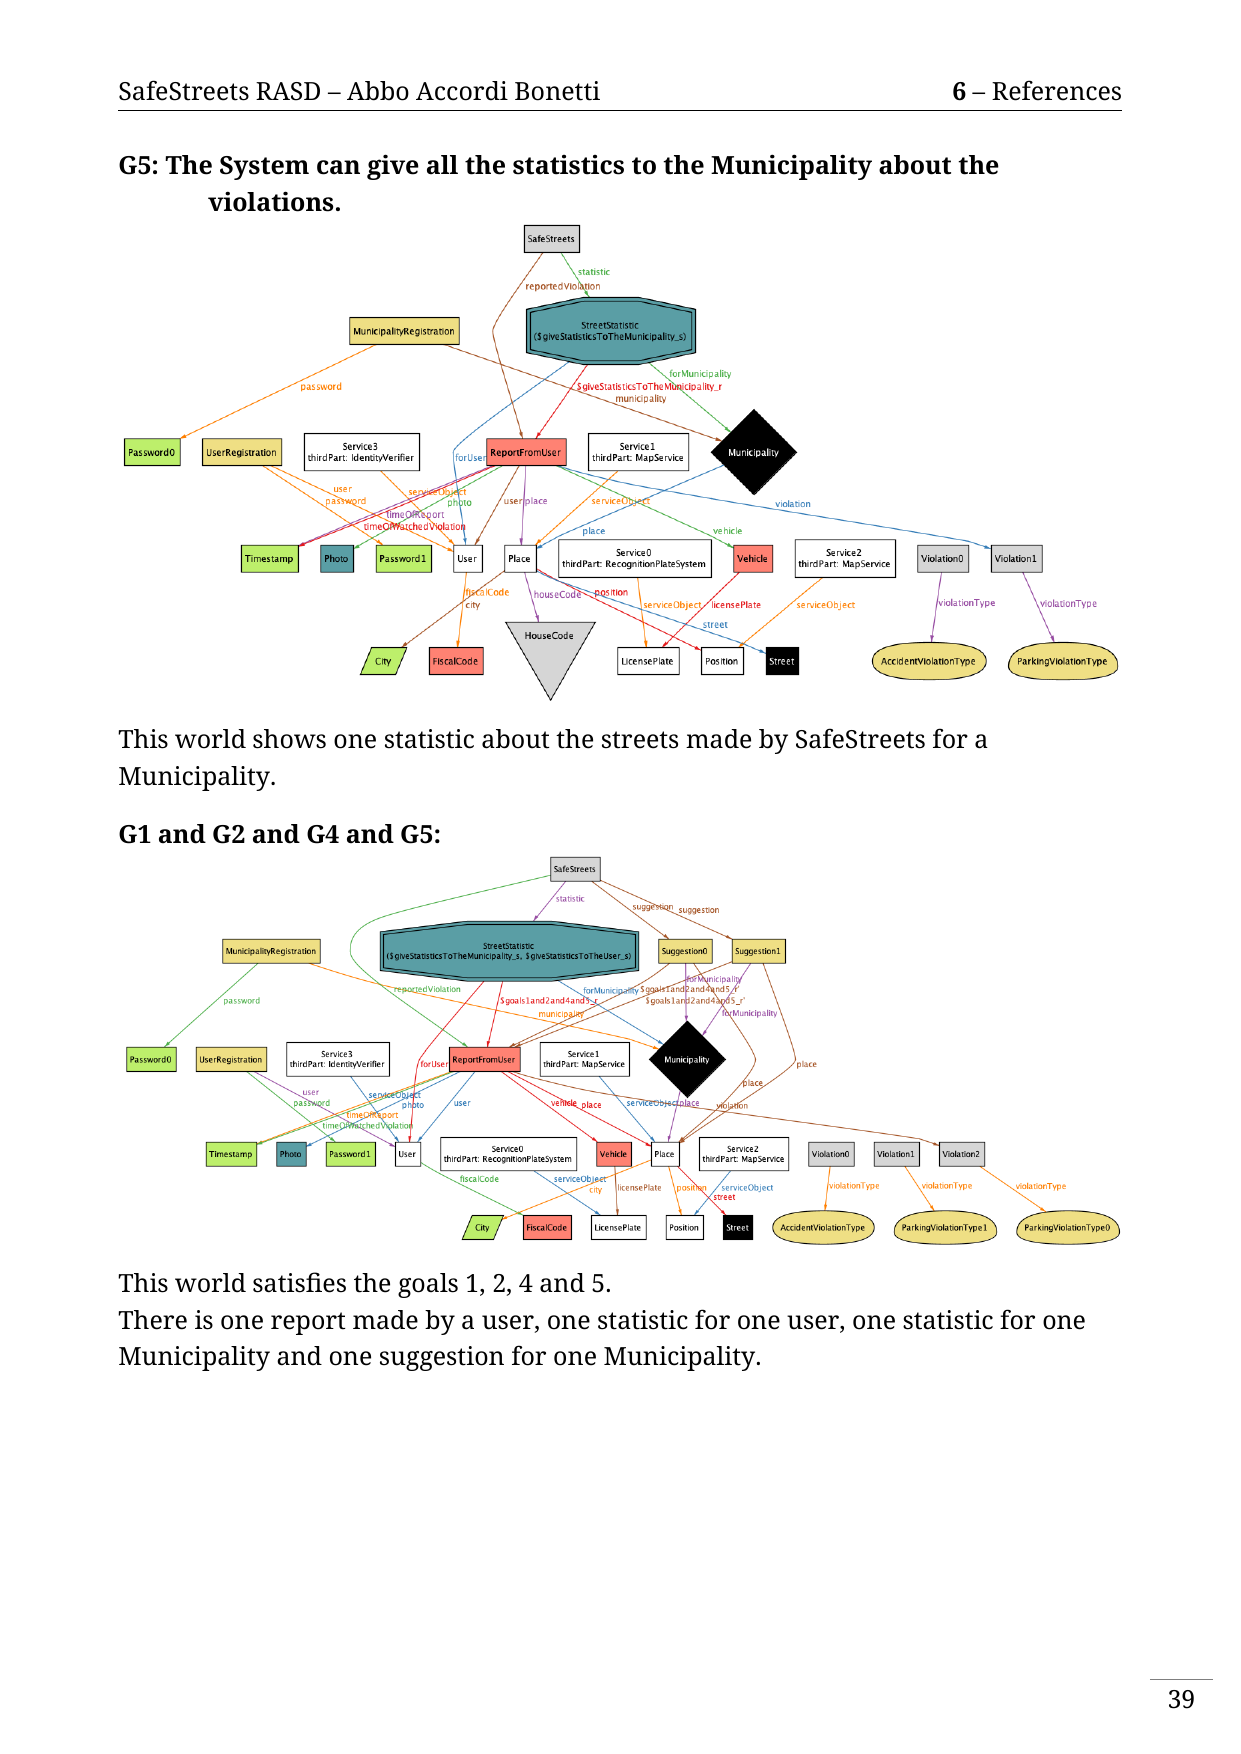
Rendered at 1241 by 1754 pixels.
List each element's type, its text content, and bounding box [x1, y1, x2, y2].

subtitle G5: The System can give all the statistics to the Municipality about the violations. [118, 148, 1122, 218]
text This world satisfies the goals 1, 2, 4 and 5. There is one report made by a user, one statistic for one user, one statistic for one Municipality and one suggestion for one Municipality. [118, 1266, 1122, 1373]
text This world shows one statistic about the streets made by SafeStreets for a Municipality. [118, 722, 1122, 793]
picture [118, 853, 1123, 1247]
subtitle G1 and G2 and G4 and G5: [118, 816, 1122, 850]
picture [118, 221, 1123, 703]
